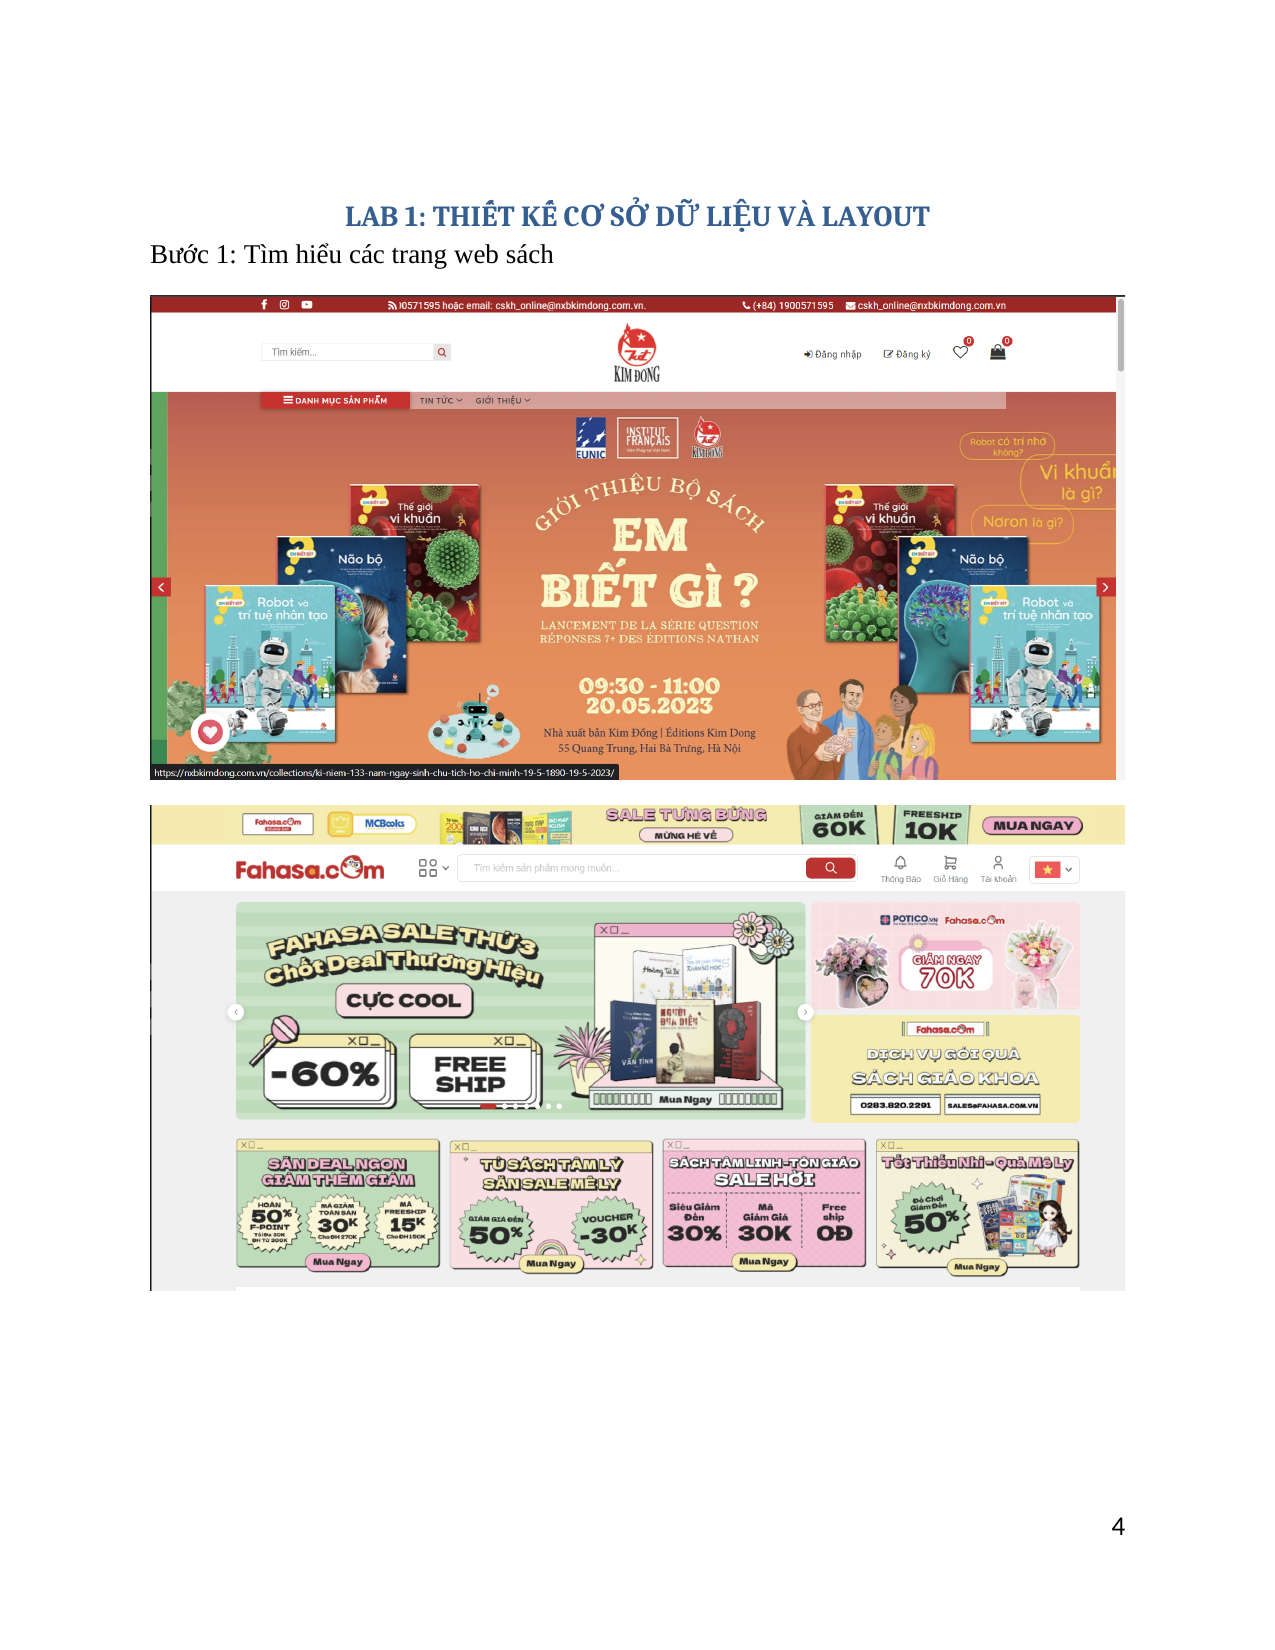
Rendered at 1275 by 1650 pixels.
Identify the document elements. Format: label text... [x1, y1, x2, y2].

subtitle LAB 1: THIẾT KẾ CƠ SỞ DỮ LIỆU VÀ LAYOUT [150, 200, 1125, 233]
text Bước 1: Tìm hiểu các trang web sách [150, 238, 1125, 270]
picture [150, 295, 1125, 780]
picture [150, 805, 1125, 1291]
